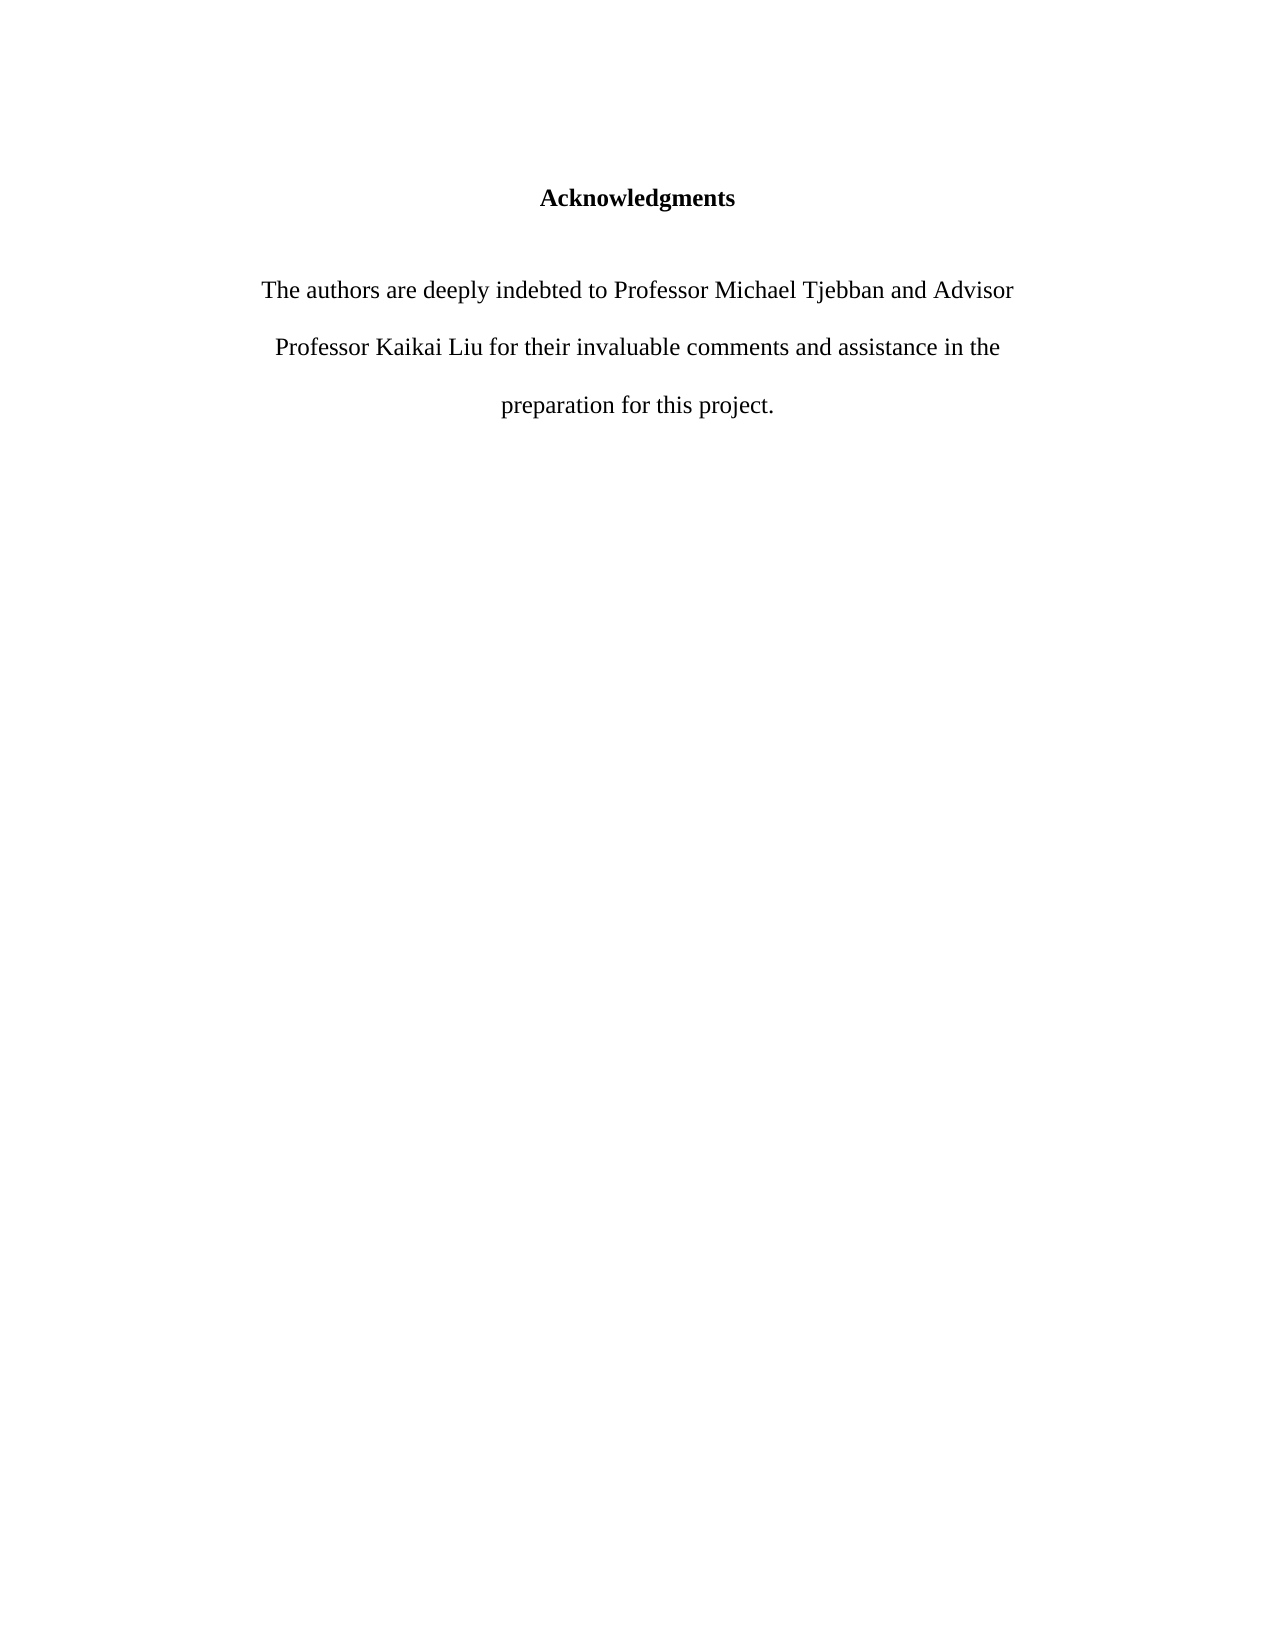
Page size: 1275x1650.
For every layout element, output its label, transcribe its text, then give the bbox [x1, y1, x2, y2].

table_header Acknowledgments [225, 183, 1050, 275]
table_cell The authors are deeply indebted to Professor Michael Tjebban and Advisor Professor Kaikai Liu for their invaluable comments and assistance in the preparation for this project. [225, 275, 1050, 447]
